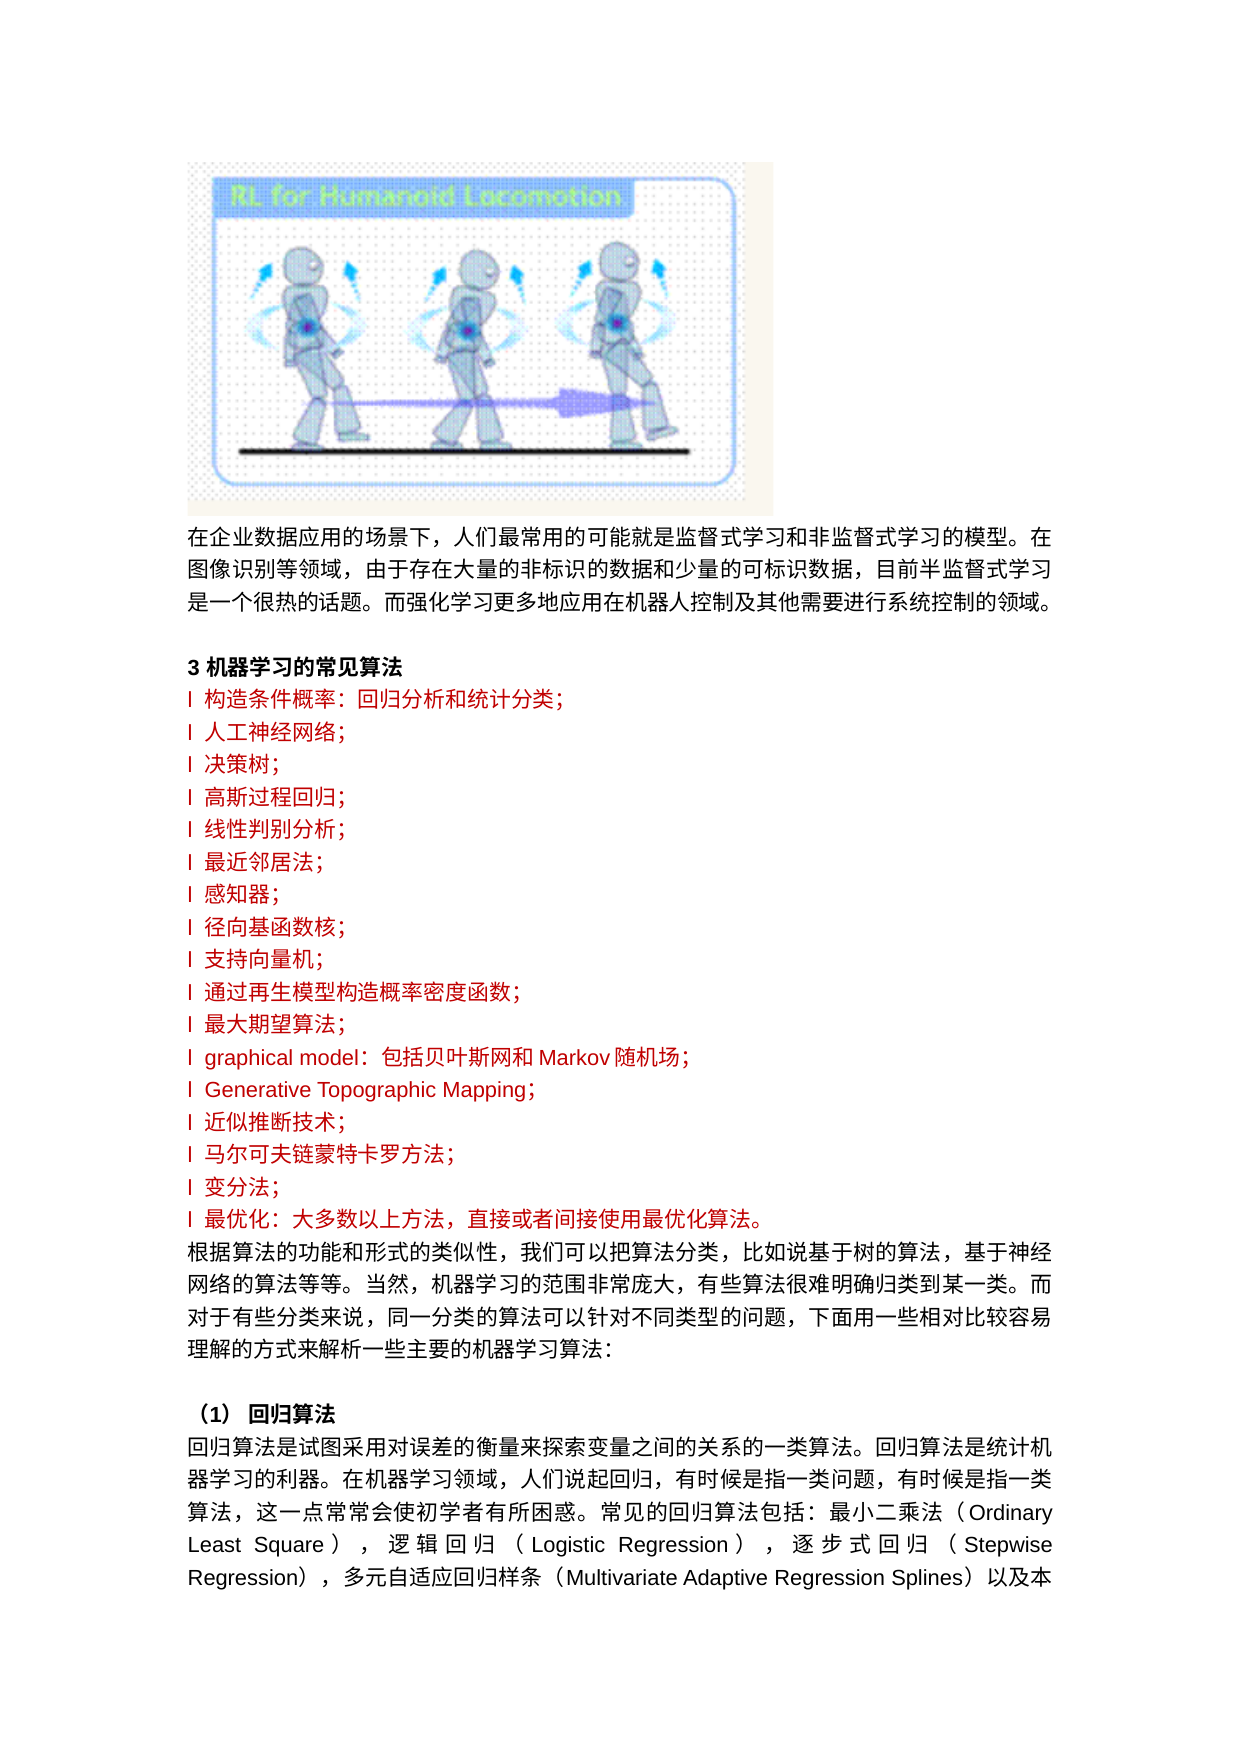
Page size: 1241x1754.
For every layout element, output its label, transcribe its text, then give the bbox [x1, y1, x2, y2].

list l 径向基函数核； [187, 909, 1053, 942]
picture [187, 162, 774, 516]
list l 人工神经网络； [187, 714, 1053, 747]
list l 通过再生模型构造概率密度函数； [187, 974, 1053, 1007]
list 在企业数据应用的场景下，人们最常用的可能就是监督式学习和非监督式学习的模型。在图像识别等领域，由于存在大量的非标识的数据和少量的可标识数据，目前半监督式学习是一个很热的话题。而强化学习更多地应用在机器人控制及其他需要进行系统控制的领域。 [187, 519, 1053, 617]
list 根据算法的功能和形式的类似性，我们可以把算法分类，比如说基于树的算法，基于神经网络的算法等等。当然，机器学习的范围非常庞大，有些算法很难明确归类到某一类。而对于有些分类来说，同一分类的算法可以针对不同类型的问题，下面用一些相对比较容易理解的方式来解析一些主要的机器学习算法： [187, 1234, 1053, 1364]
list l 最大期望算法； [187, 1007, 1053, 1039]
list l 马尔可夫链蒙特卡罗方法； [187, 1137, 1053, 1169]
list l 支持向量机； [187, 942, 1053, 974]
list l graphical model：包括贝叶斯网和Markov随机场； [187, 1039, 1053, 1072]
list l 变分法； [187, 1169, 1053, 1202]
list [187, 1429, 1053, 1592]
list l 决策树； [187, 747, 1053, 779]
list l 感知器； [187, 877, 1053, 909]
list l 近似推断技术； [187, 1104, 1053, 1137]
list （1） 回归算法 [187, 1397, 1053, 1429]
list l 线性判别分析； [187, 812, 1053, 844]
list l 最近邻居法； [187, 844, 1053, 877]
list l 构造条件概率：回归分析和统计分类； [187, 682, 1053, 714]
list l 最优化：大多数以上方法，直接或者间接使用最优化算法。 [187, 1202, 1053, 1234]
list l Generative Topographic Mapping； [187, 1072, 1053, 1104]
list l 高斯过程回归； [187, 779, 1053, 812]
list 3 机器学习的常见算法 [187, 649, 1053, 682]
